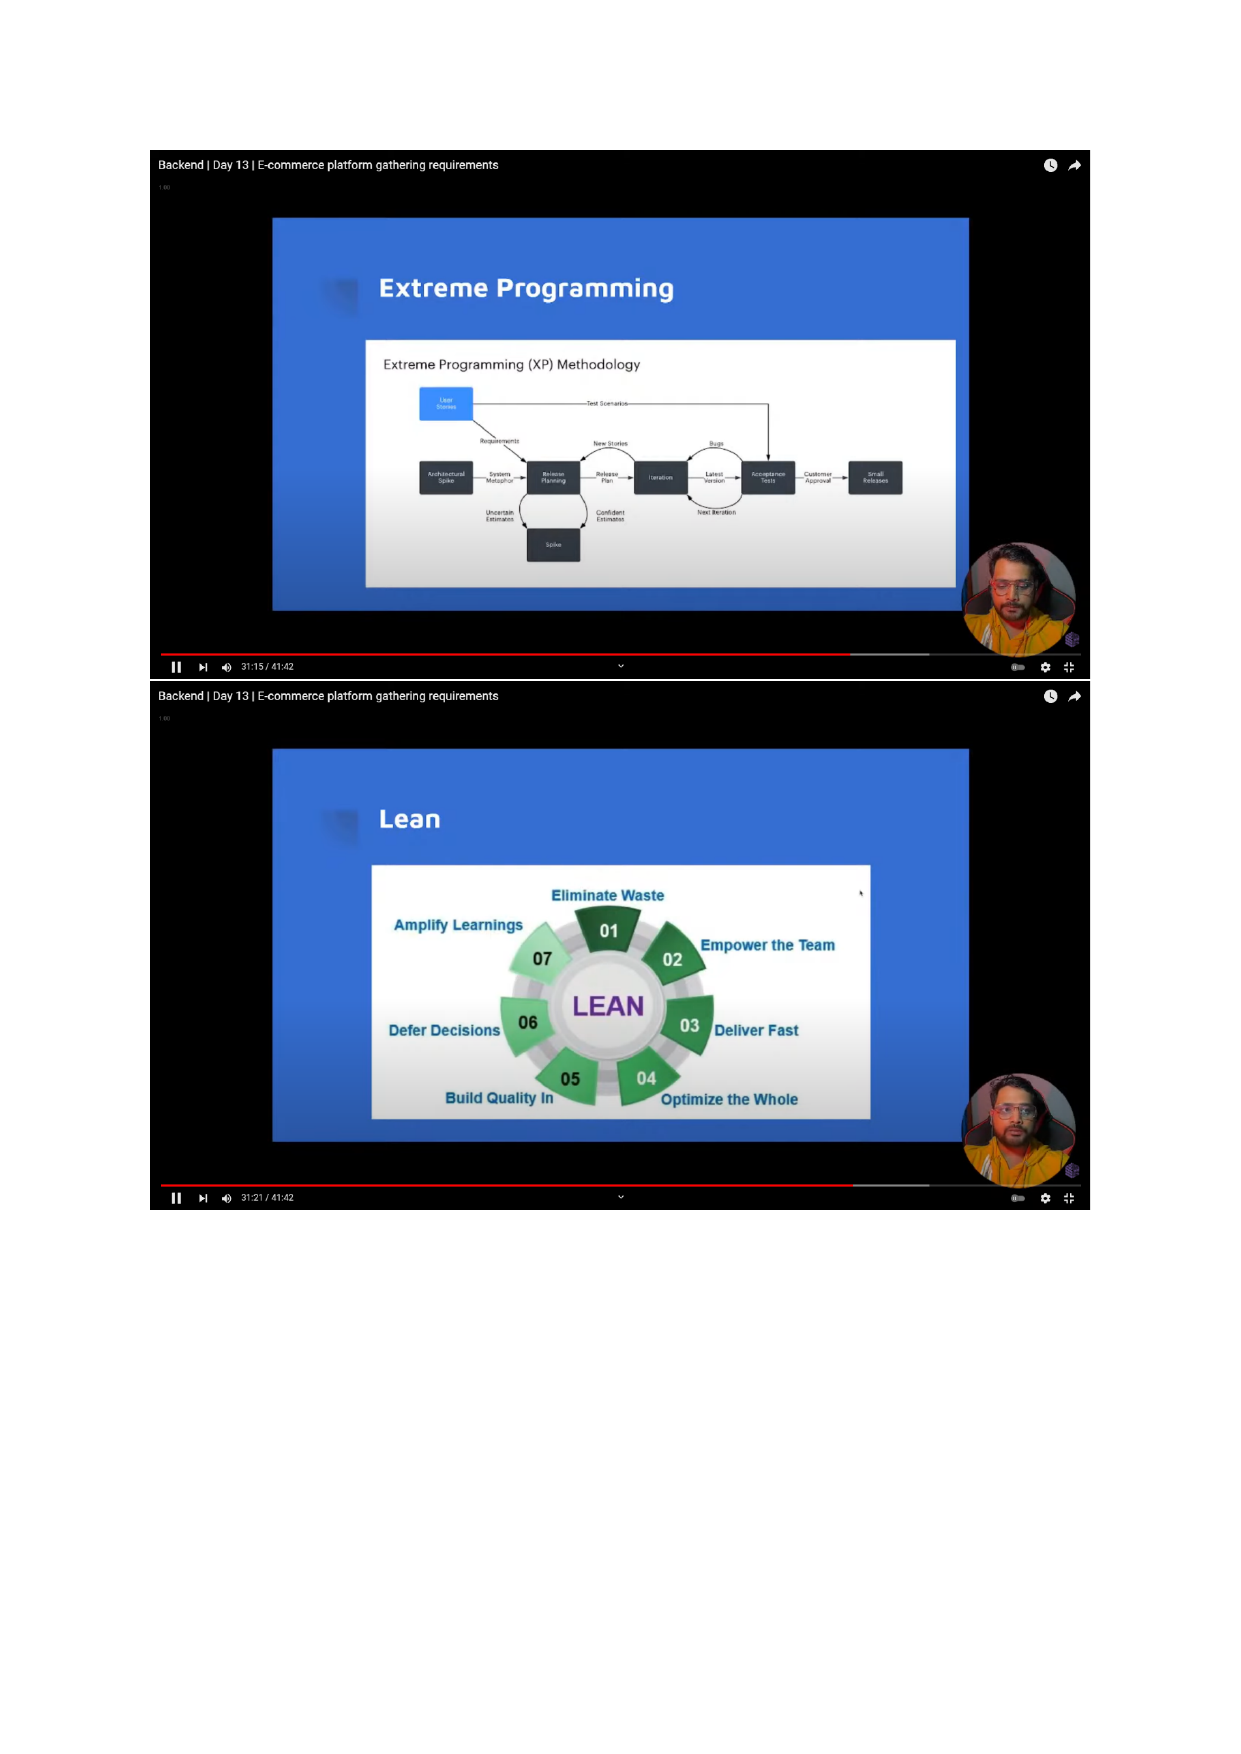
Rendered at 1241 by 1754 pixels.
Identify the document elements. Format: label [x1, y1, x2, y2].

picture [150, 150, 1091, 679]
picture [150, 681, 1091, 1210]
